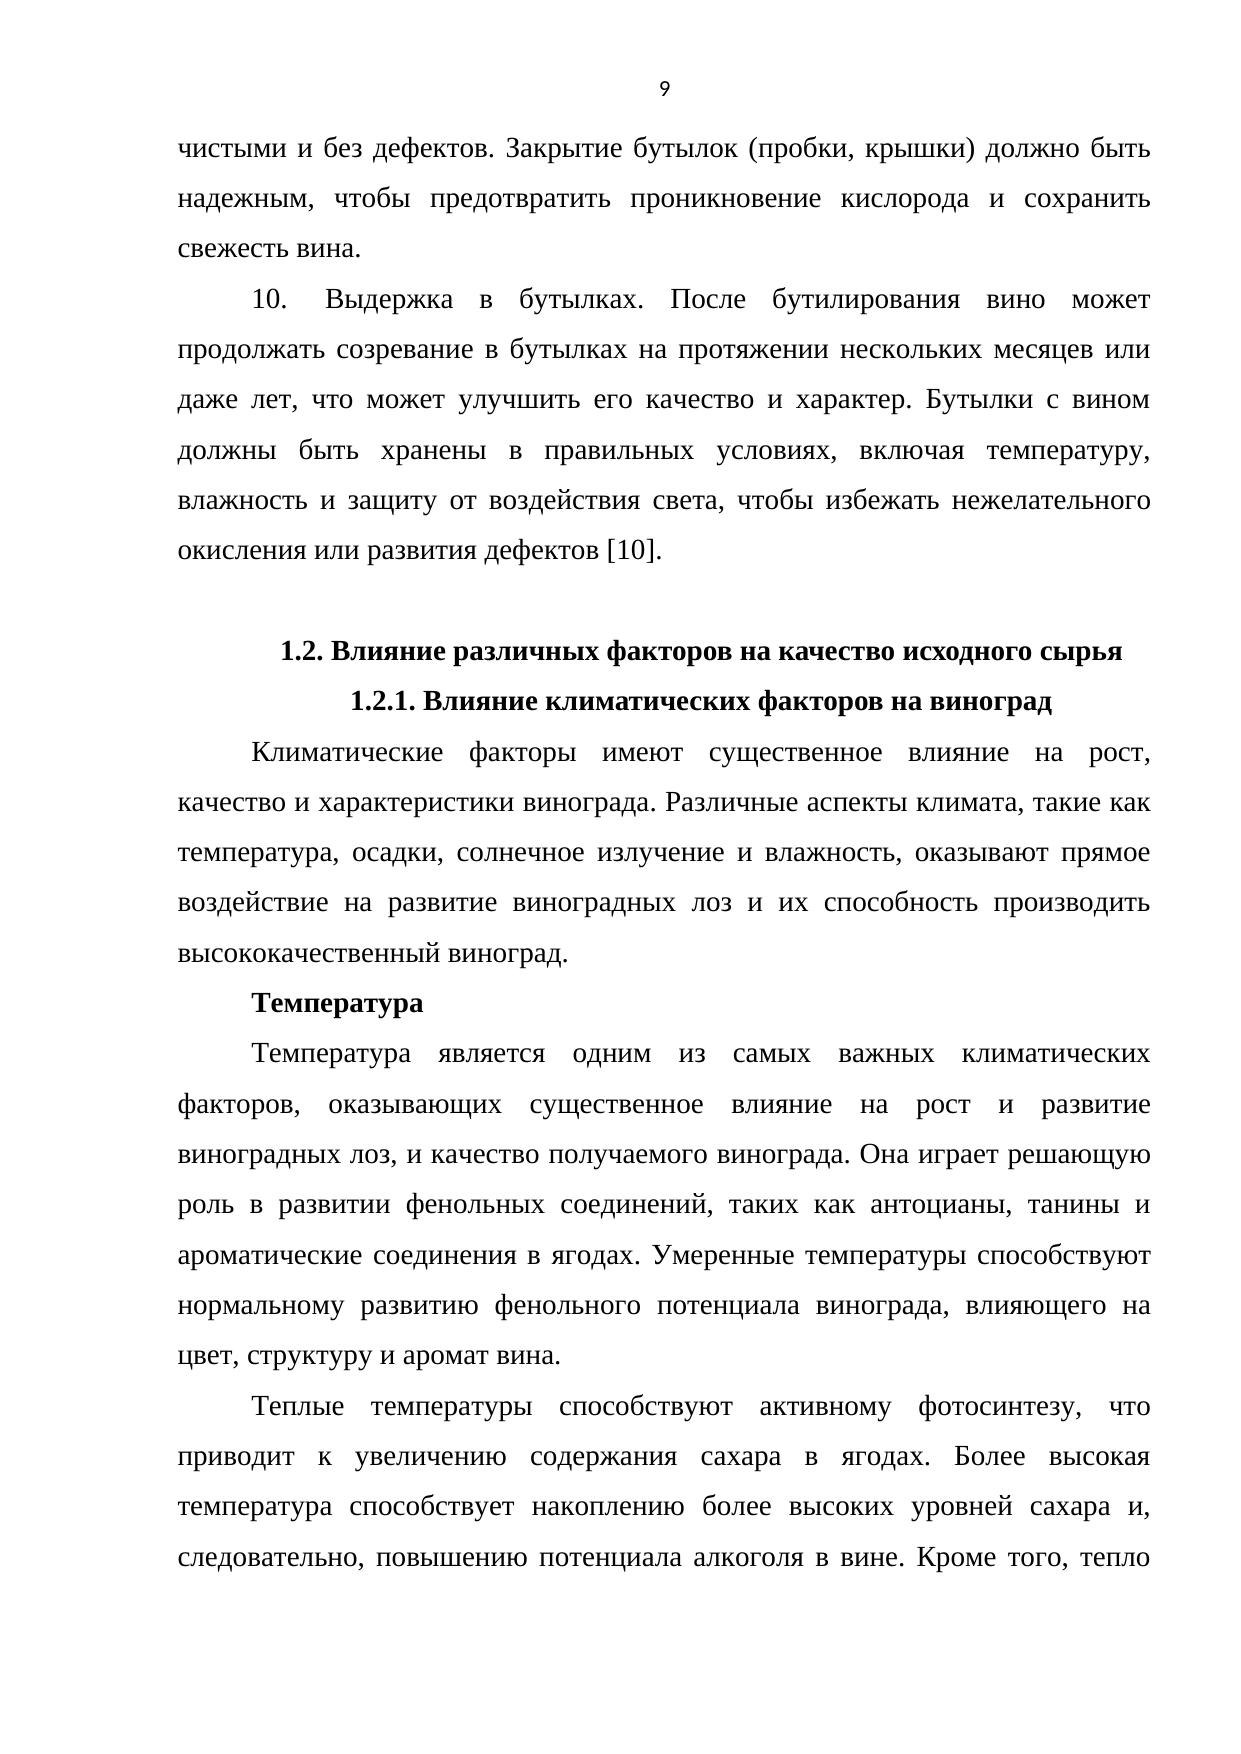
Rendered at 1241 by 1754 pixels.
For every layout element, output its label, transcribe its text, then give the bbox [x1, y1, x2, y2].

text Климатические факторы имеют существенное влияние на рост, качество и характеристики винограда. Различные аспекты климата, такие как температура, осадки, солнечное излучение и влажность, оказывают прямое воздействие на развитие виноградных лоз и их способность производить высококачественный виноград. [177, 734, 1152, 968]
subtitle 1.2.1. Влияние климатических факторов на виноград [177, 683, 1152, 717]
list Выдержка в бутылках. После бутилирования вино может продолжать созревание в бутылках на протяжении нескольких месяцев или даже лет, что может улучшить его качество и характер. Бутылки с вином должны быть хранены в правильных условиях, включая температуру, влажность и защиту от воздействия света, чтобы избежать нежелательного окисления или развития дефектов [10]. [177, 281, 1152, 566]
text Температура [177, 985, 1152, 1019]
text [177, 1388, 1152, 1572]
subtitle 1.2. Влияние различных факторов на качество исходного сырья [251, 633, 1152, 667]
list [177, 130, 1152, 264]
text Температура является одним из самых важных климатических факторов, оказывающих существенное влияние на рост и развитие виноградных лоз, и качество получаемого винограда. Она играет решающую роль в развитии фенольных соединений, таких как антоцианы, танины и ароматические соединения в ягодах. Умеренные температуры способствуют нормальному развитию фенольного потенциала винограда, влияющего на цвет, структуру и аромат вина. [177, 1036, 1152, 1371]
